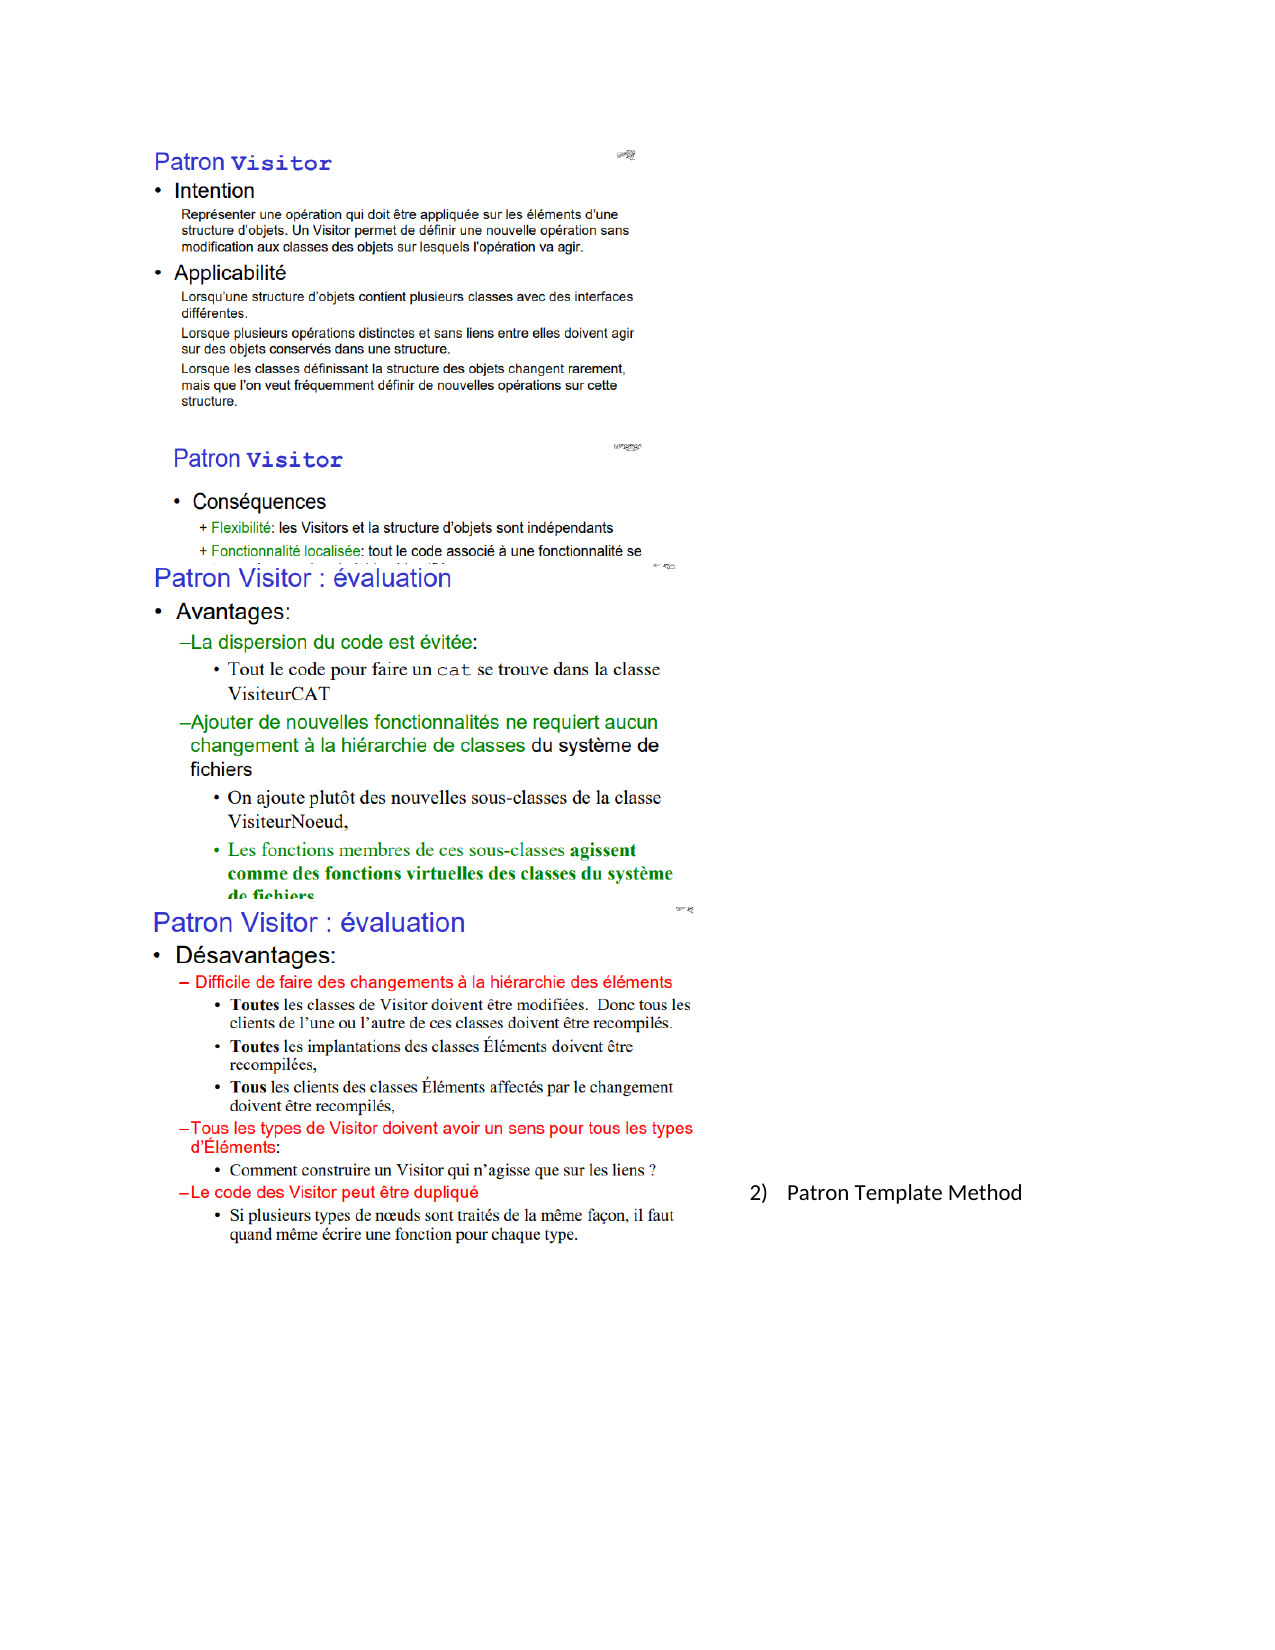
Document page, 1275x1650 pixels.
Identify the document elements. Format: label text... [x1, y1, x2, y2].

picture [150, 907, 694, 1245]
picture [150, 150, 636, 410]
list Patron Template Method [694, 1178, 1125, 1206]
picture [150, 444, 675, 899]
